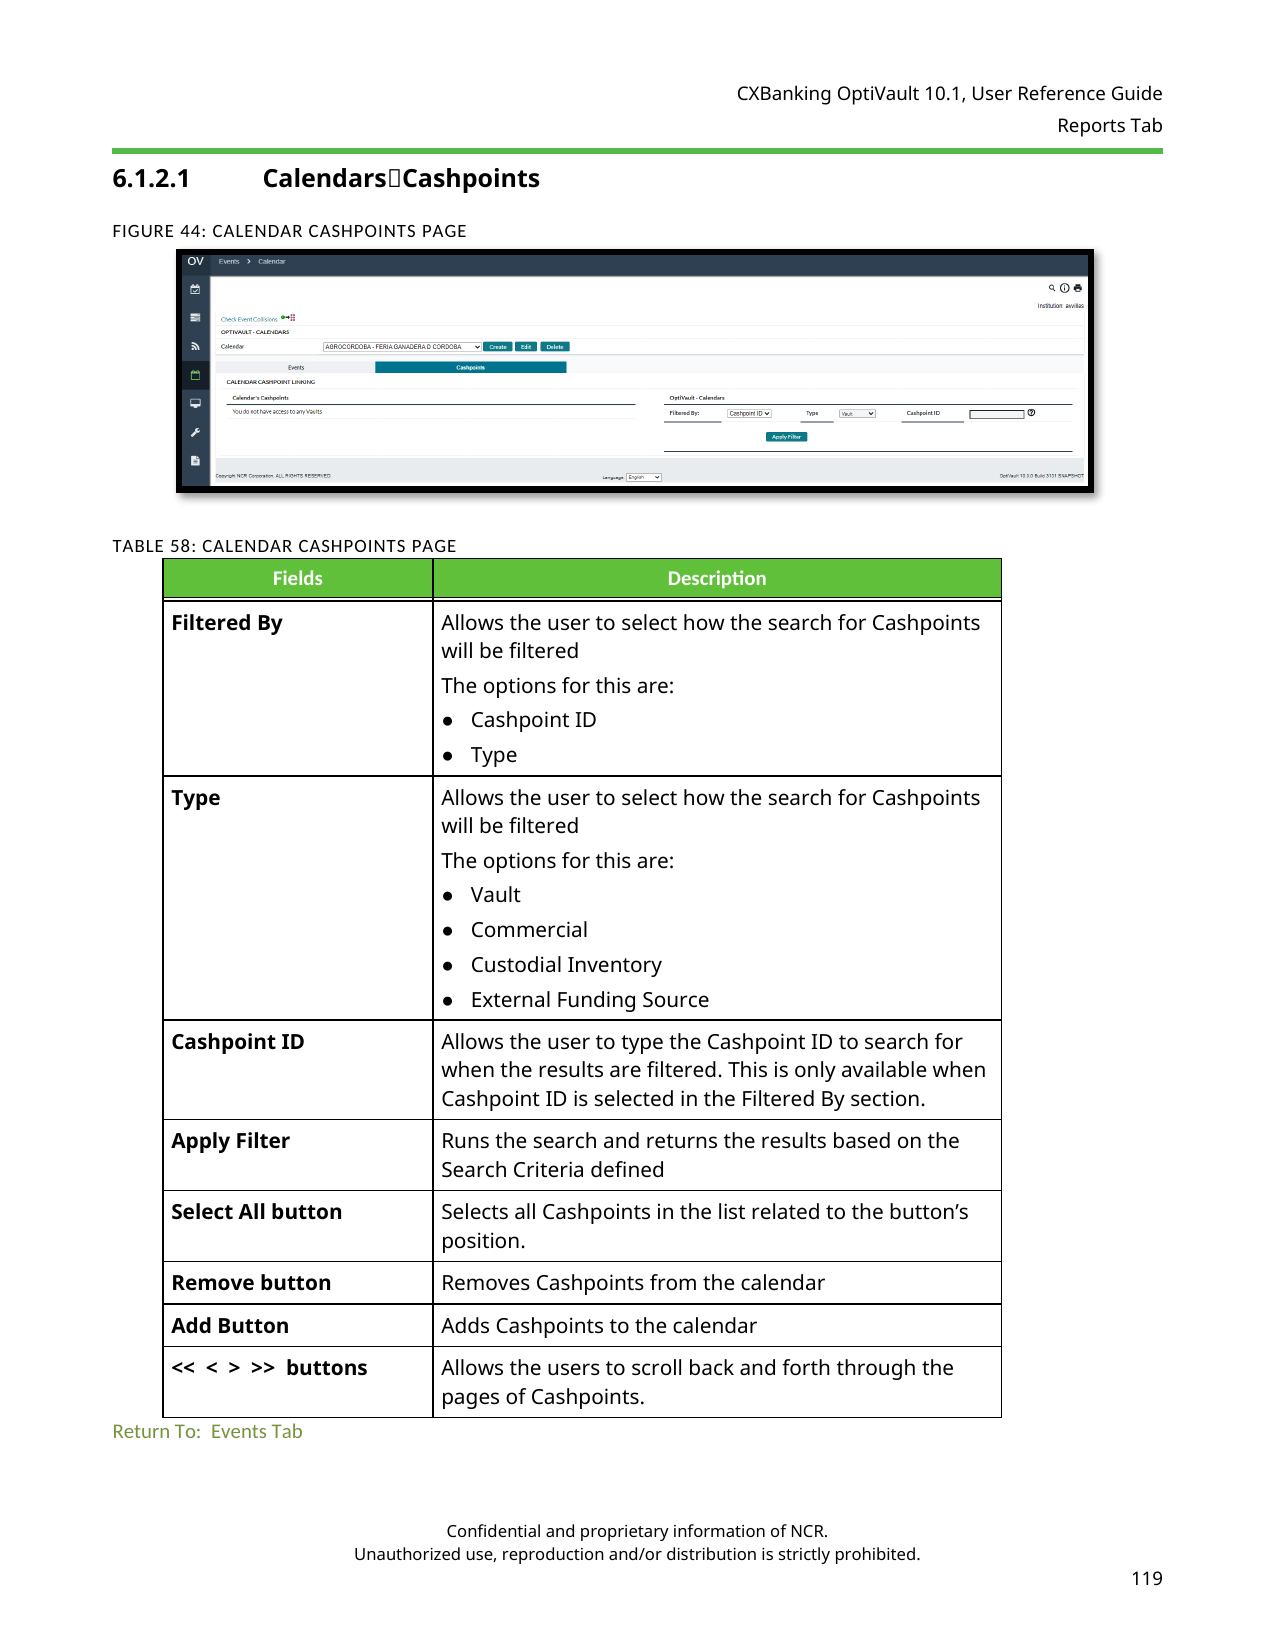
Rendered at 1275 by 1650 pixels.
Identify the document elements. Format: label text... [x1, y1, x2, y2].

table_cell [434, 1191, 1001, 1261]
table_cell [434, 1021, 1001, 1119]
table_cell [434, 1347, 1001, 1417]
text Return To: Events Tab [112, 1418, 1163, 1443]
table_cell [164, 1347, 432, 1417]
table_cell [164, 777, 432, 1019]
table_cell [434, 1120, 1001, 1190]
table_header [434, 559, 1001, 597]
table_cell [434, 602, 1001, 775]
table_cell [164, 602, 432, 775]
subtitle CalendarsCashpoints [112, 160, 1163, 194]
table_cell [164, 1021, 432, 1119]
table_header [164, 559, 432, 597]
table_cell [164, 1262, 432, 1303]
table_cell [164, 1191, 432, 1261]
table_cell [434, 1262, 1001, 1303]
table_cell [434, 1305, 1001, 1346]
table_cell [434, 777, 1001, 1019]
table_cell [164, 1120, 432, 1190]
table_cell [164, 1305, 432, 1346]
picture [182, 255, 1088, 486]
